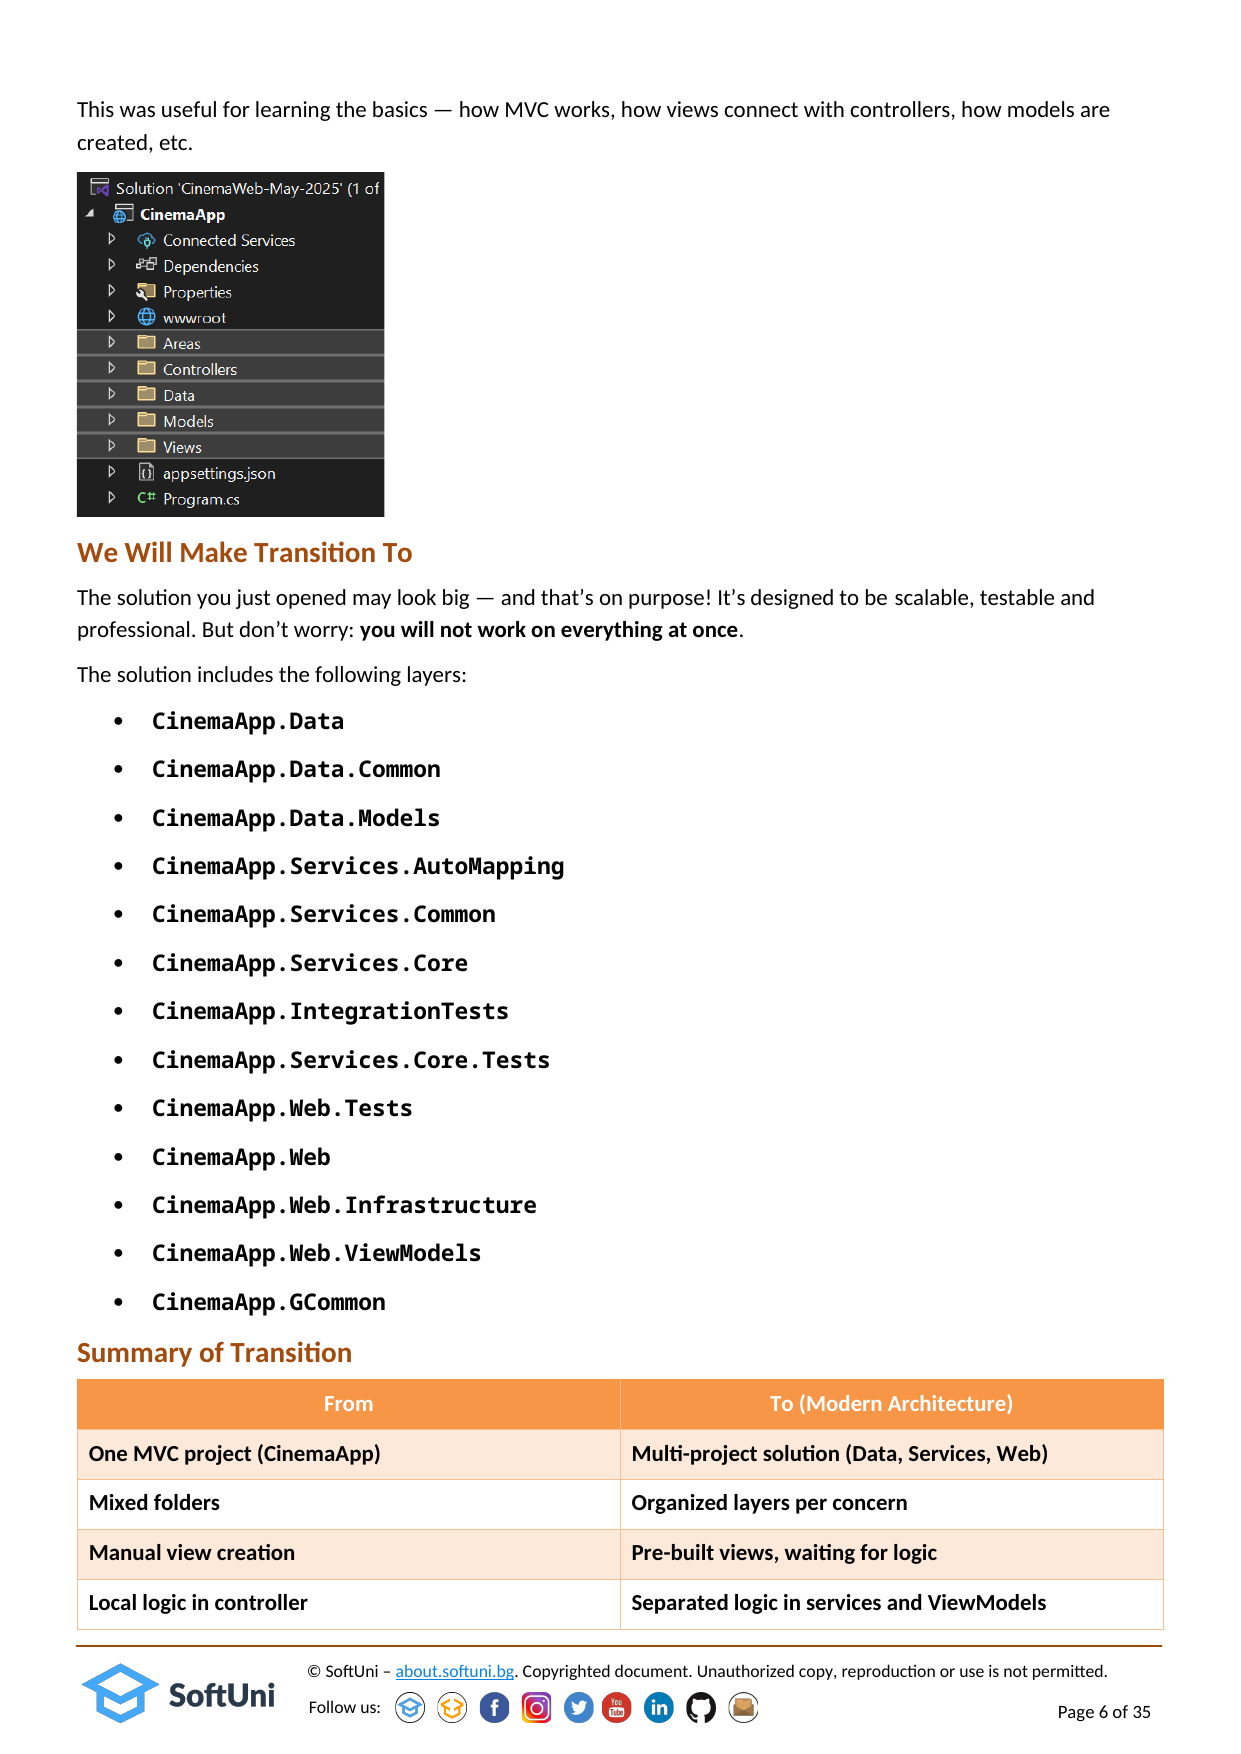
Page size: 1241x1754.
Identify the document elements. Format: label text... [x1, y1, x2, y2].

list CinemaApp.Services.Core.Tests [114, 1044, 1163, 1075]
picture [665, 1714, 674, 1723]
list CinemaApp.Web [114, 1141, 1163, 1172]
text The solution you just opened may look big — and that’s on purpose! It’s designed to be scalable, testable and professional. But don’t worry: you will not work on everything at once. [77, 583, 1163, 643]
table_cell Multi-project solution (Data, Services, Web) [621, 1430, 1163, 1479]
list CinemaApp.Web.ViewModels [114, 1237, 1163, 1269]
table_cell One MVC project (CinemaApp) [78, 1430, 620, 1479]
subtitle Summary of Transition [77, 1334, 1163, 1370]
picture [644, 1714, 653, 1723]
picture [521, 1692, 552, 1723]
table_cell Mixed folders [78, 1480, 620, 1529]
picture [479, 1692, 510, 1723]
list CinemaApp.Web.Tests [114, 1092, 1163, 1123]
picture [75, 1658, 281, 1729]
picture [564, 1692, 594, 1723]
text This was useful for learning the basics — how MVC works, how views connect with controllers, how models are created, etc. [77, 95, 1163, 156]
list CinemaApp.Services.Core [114, 947, 1163, 978]
picture [728, 1692, 758, 1723]
picture [686, 1692, 716, 1723]
subtitle We Will Make Transition To [77, 534, 1163, 569]
table_cell Pre-built views, waiting for logic [621, 1530, 1163, 1579]
table_header To (Modern Architecture) [621, 1380, 1163, 1429]
table_cell Local logic in controller [78, 1580, 620, 1629]
picture [437, 1692, 467, 1723]
list CinemaApp.Data.Models [114, 801, 1163, 833]
table_cell Separated logic in services and ViewModels [621, 1580, 1163, 1629]
list CinemaApp.Services.AutoMapping [114, 850, 1163, 881]
list CinemaApp.IntegrationTests [114, 995, 1163, 1026]
list CinemaApp.Services.Common [114, 898, 1163, 929]
table_cell Organized layers per concern [621, 1480, 1163, 1529]
picture [658, 1705, 667, 1714]
list CinemaApp.GCommon [114, 1286, 1163, 1317]
table_header From [78, 1380, 620, 1429]
list CinemaApp.Web.Infrastructure [114, 1189, 1163, 1220]
text The solution includes the following layers: [77, 660, 1163, 688]
picture [665, 1692, 674, 1701]
table_cell Manual view creation [78, 1530, 620, 1579]
picture [644, 1692, 653, 1701]
picture [395, 1692, 425, 1723]
list CinemaApp.Data [114, 704, 1163, 736]
picture [602, 1692, 632, 1723]
picture [76, 172, 385, 517]
list CinemaApp.Data.Common [114, 753, 1163, 784]
